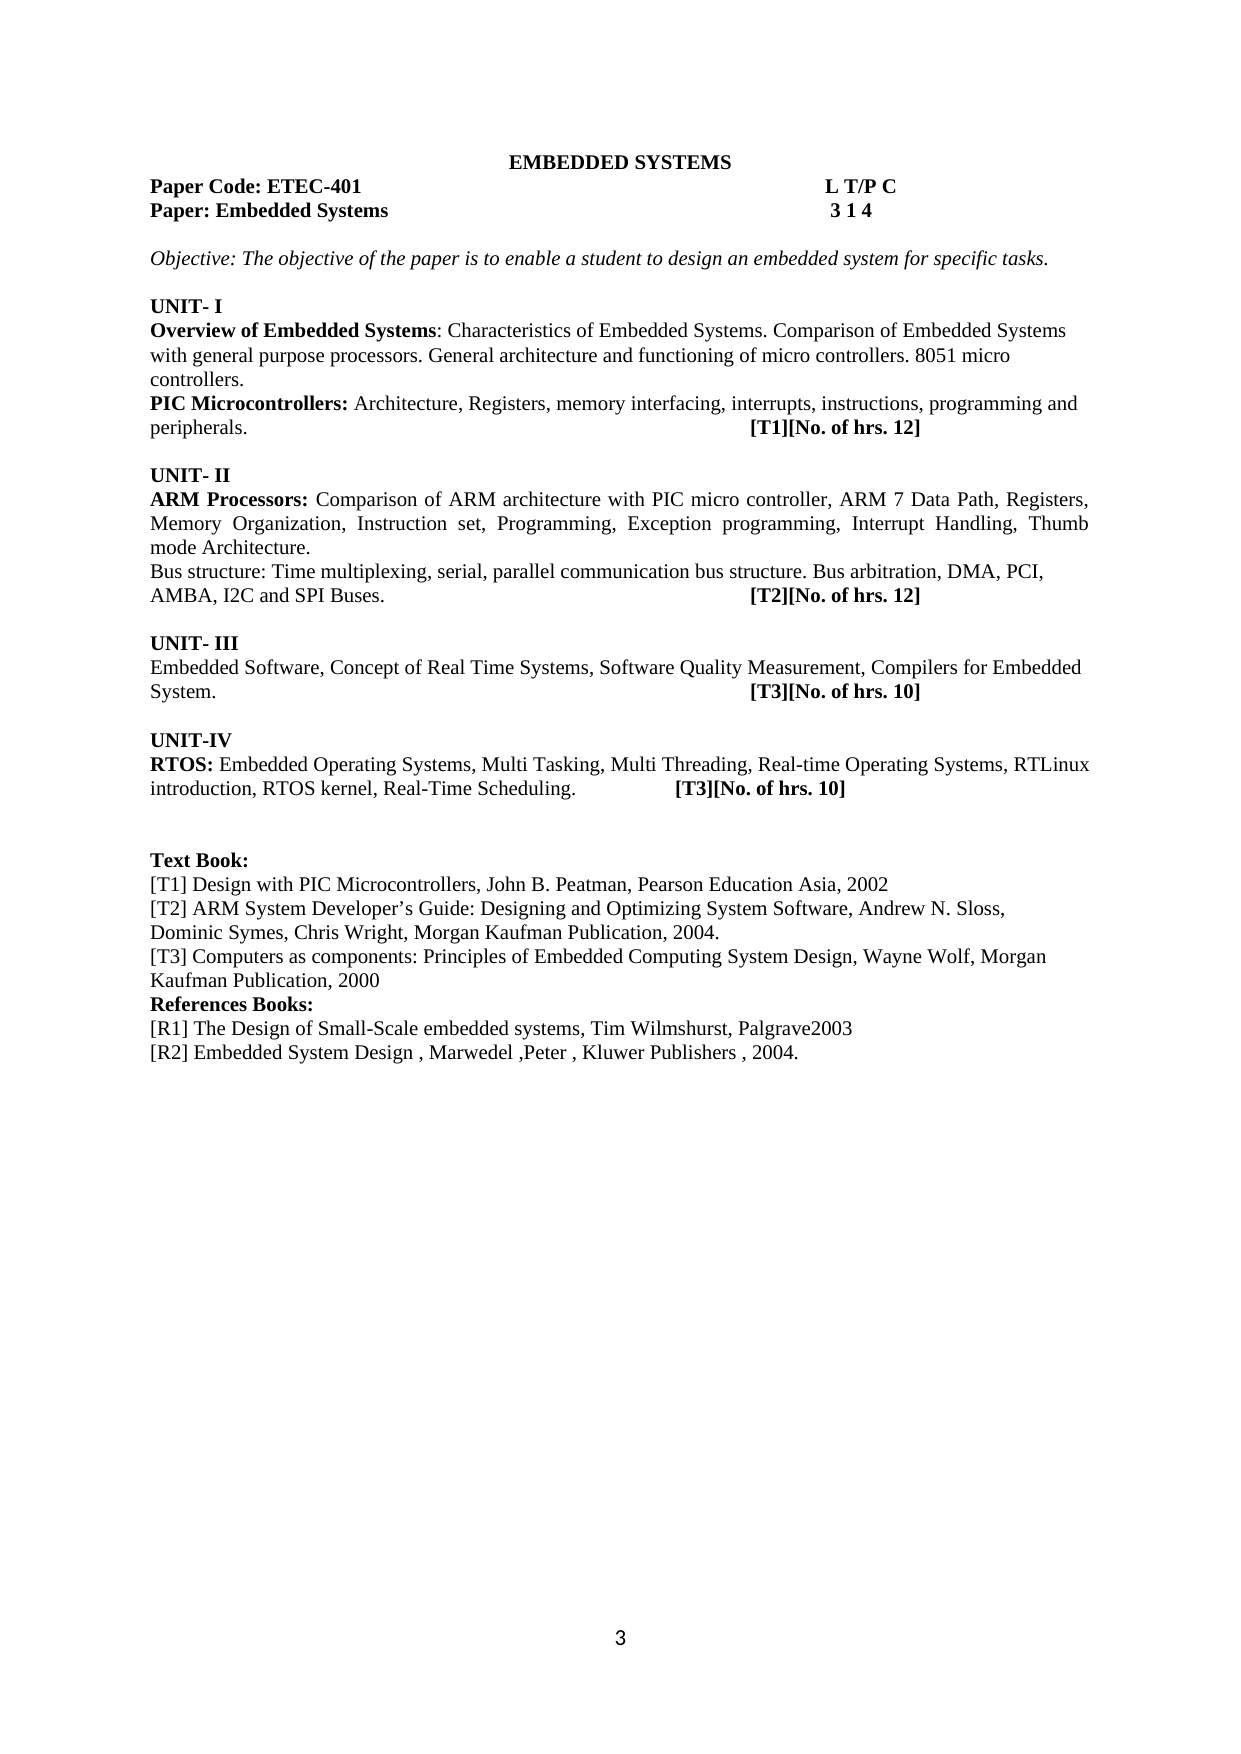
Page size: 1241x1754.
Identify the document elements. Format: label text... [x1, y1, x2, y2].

text [R1] The Design of Small-Scale embedded systems, Tim Wilmshurst, Palgrave2003 [150, 1016, 1090, 1040]
text ARM Processors: Comparison of ARM architecture with PIC micro controller, ARM 7 Data Path, Registers, Memory Organization, Instruction set, Programming, Exception programming, Interrupt Handling, Thumb mode Architecture. [150, 487, 1090, 559]
text peripherals. [T1][No. of hrs. 12] [150, 415, 1090, 439]
text Dominic Symes, Chris Wright, Morgan Kaufman Publication, 2004. [150, 920, 1090, 944]
text with general purpose processors. General architecture and functioning of micro controllers. 8051 micro [150, 342, 1090, 367]
text EMBEDDED SYSTEMS [150, 150, 1090, 174]
text Objective: The objective of the paper is to enable a student to design an embedded system for specific tasks. [150, 246, 1090, 270]
text [T1] Design with PIC Microcontrollers, John B. Peatman, Pearson Education Asia, 2002 [150, 872, 1090, 896]
text AMBA, I2C and SPI Buses. [T2][No. of hrs. 12] [150, 583, 1090, 607]
text Paper: Embedded Systems 3 1 4 [150, 198, 1090, 222]
text [T2] ARM System Developer’s Guide: Designing and Optimizing System Software, Andrew N. Sloss, [150, 896, 1090, 920]
text References Books: [150, 992, 1090, 1016]
text PIC Microcontrollers: Architecture, Registers, memory interfacing, interrupts, instructions, programming and [150, 391, 1090, 415]
text UNIT- III [150, 631, 1090, 655]
text Overview of Embedded Systems: Characteristics of Embedded Systems. Comparison of Embedded Systems [150, 318, 1090, 342]
text [R2] Embedded System Design , Marwedel ,Peter , Kluwer Publishers , 2004. [150, 1040, 1031, 1064]
text UNIT-IV [150, 727, 1090, 752]
text RTOS: Embedded Operating Systems, Multi Tasking, Multi Threading, Real-time Operating Systems, RTLinux introduction, RTOS kernel, Real-Time Scheduling. [T3][No. of hrs. 10] [150, 752, 1090, 800]
text Text Book: [150, 848, 1090, 872]
text System. [T3][No. of hrs. 10] [150, 679, 1090, 703]
text Kaufman Publication, 2000 [150, 968, 1090, 992]
text UNIT- I [150, 294, 1090, 318]
text UNIT- II [150, 463, 1090, 487]
text Paper Code: ETEC-401 L T/P C [150, 174, 1090, 198]
text Bus structure: Time multiplexing, serial, parallel communication bus structure. Bus arbitration, DMA, PCI, [150, 559, 1090, 583]
text [T3] Computers as components: Principles of Embedded Computing System Design, Wayne Wolf, Morgan [150, 944, 1090, 968]
text controllers. [150, 367, 1090, 391]
text Embedded Software, Concept of Real Time Systems, Software Quality Measurement, Compilers for Embedded [150, 655, 1090, 679]
